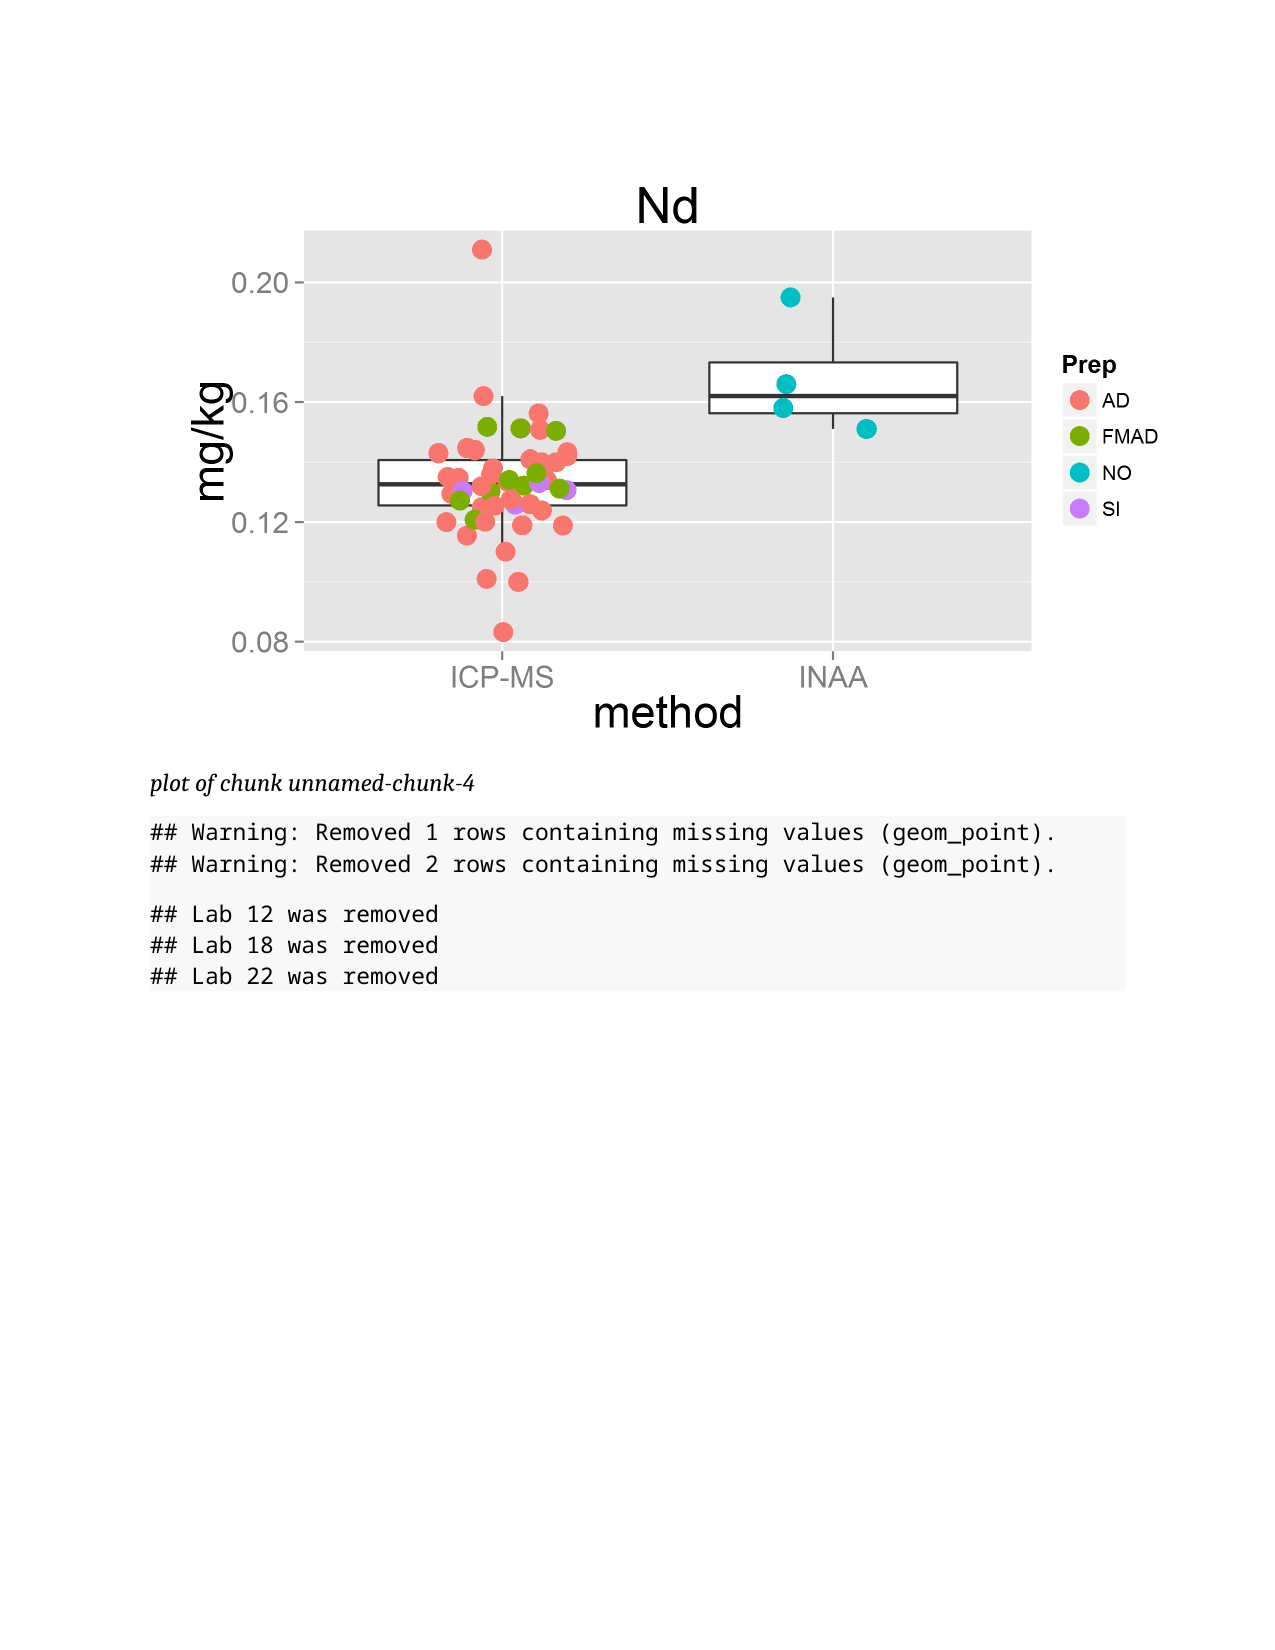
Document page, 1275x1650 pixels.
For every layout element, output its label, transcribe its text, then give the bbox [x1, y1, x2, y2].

picture [168, 150, 1221, 750]
text ## Warning: Removed 1 rows containing missing values (geom_point). ## Warning: Removed 2 rows containing missing values (geom_point). [150, 816, 1125, 879]
text ## Lab 12 was removed ## Lab 18 was removed ## Lab 22 was removed [150, 897, 1125, 991]
text plot of chunk unnamed-chunk-4 [150, 769, 1125, 797]
